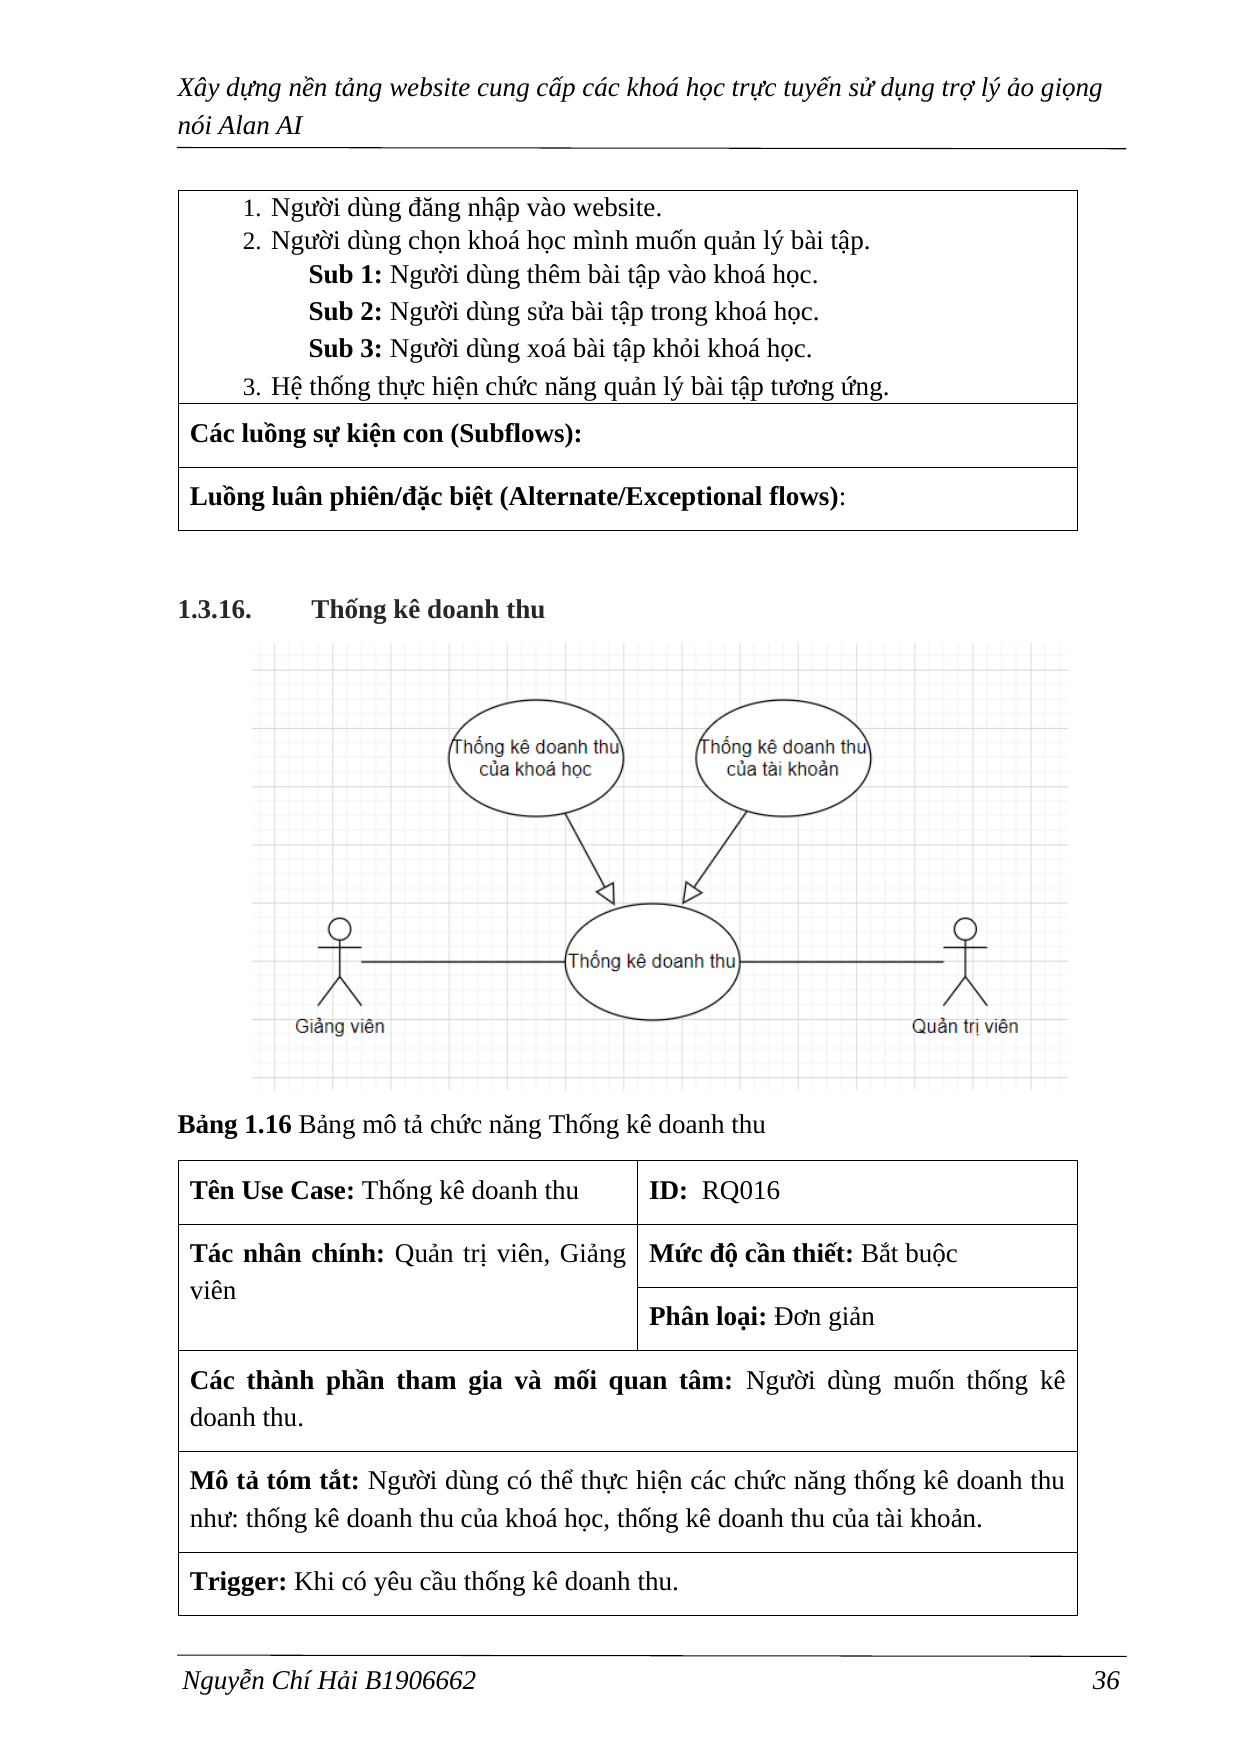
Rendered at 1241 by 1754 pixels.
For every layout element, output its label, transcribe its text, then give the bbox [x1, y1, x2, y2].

table_cell Các thành phần tham gia và mối quan tâm: Người dùng muốn thống kê doanh thu. [179, 1351, 1077, 1451]
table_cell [179, 191, 1077, 403]
table_cell Tác nhân chính: Quản trị viên, Giảng viên [179, 1225, 637, 1350]
table_cell Phân loại: Đơn giản [638, 1288, 1077, 1350]
table_header Tên Use Case: Thống kê doanh thu [179, 1161, 637, 1224]
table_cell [179, 1553, 1077, 1615]
table_header ID: RQ016 [638, 1161, 1077, 1224]
table_cell Luồng luân phiên/đặc biệt (Alternate/Exceptional flows): [179, 468, 1077, 530]
table_cell Mức độ cần thiết: Bắt buộc [638, 1225, 1077, 1287]
table_cell Các luồng sự kiện con (Subflows): [179, 404, 1077, 467]
picture [252, 643, 1069, 1090]
subtitle Thống kê doanh thu [177, 593, 1122, 624]
table_cell Mô tả tóm tắt: Người dùng có thể thực hiện các chức năng thống kê doanh thu như: thống kê doanh thu của khoá học, thống kê doanh thu của tài khoản. [179, 1452, 1077, 1552]
text Bảng 1.16 Bảng mô tả chức năng Thống kê doanh thu [177, 1108, 1122, 1139]
